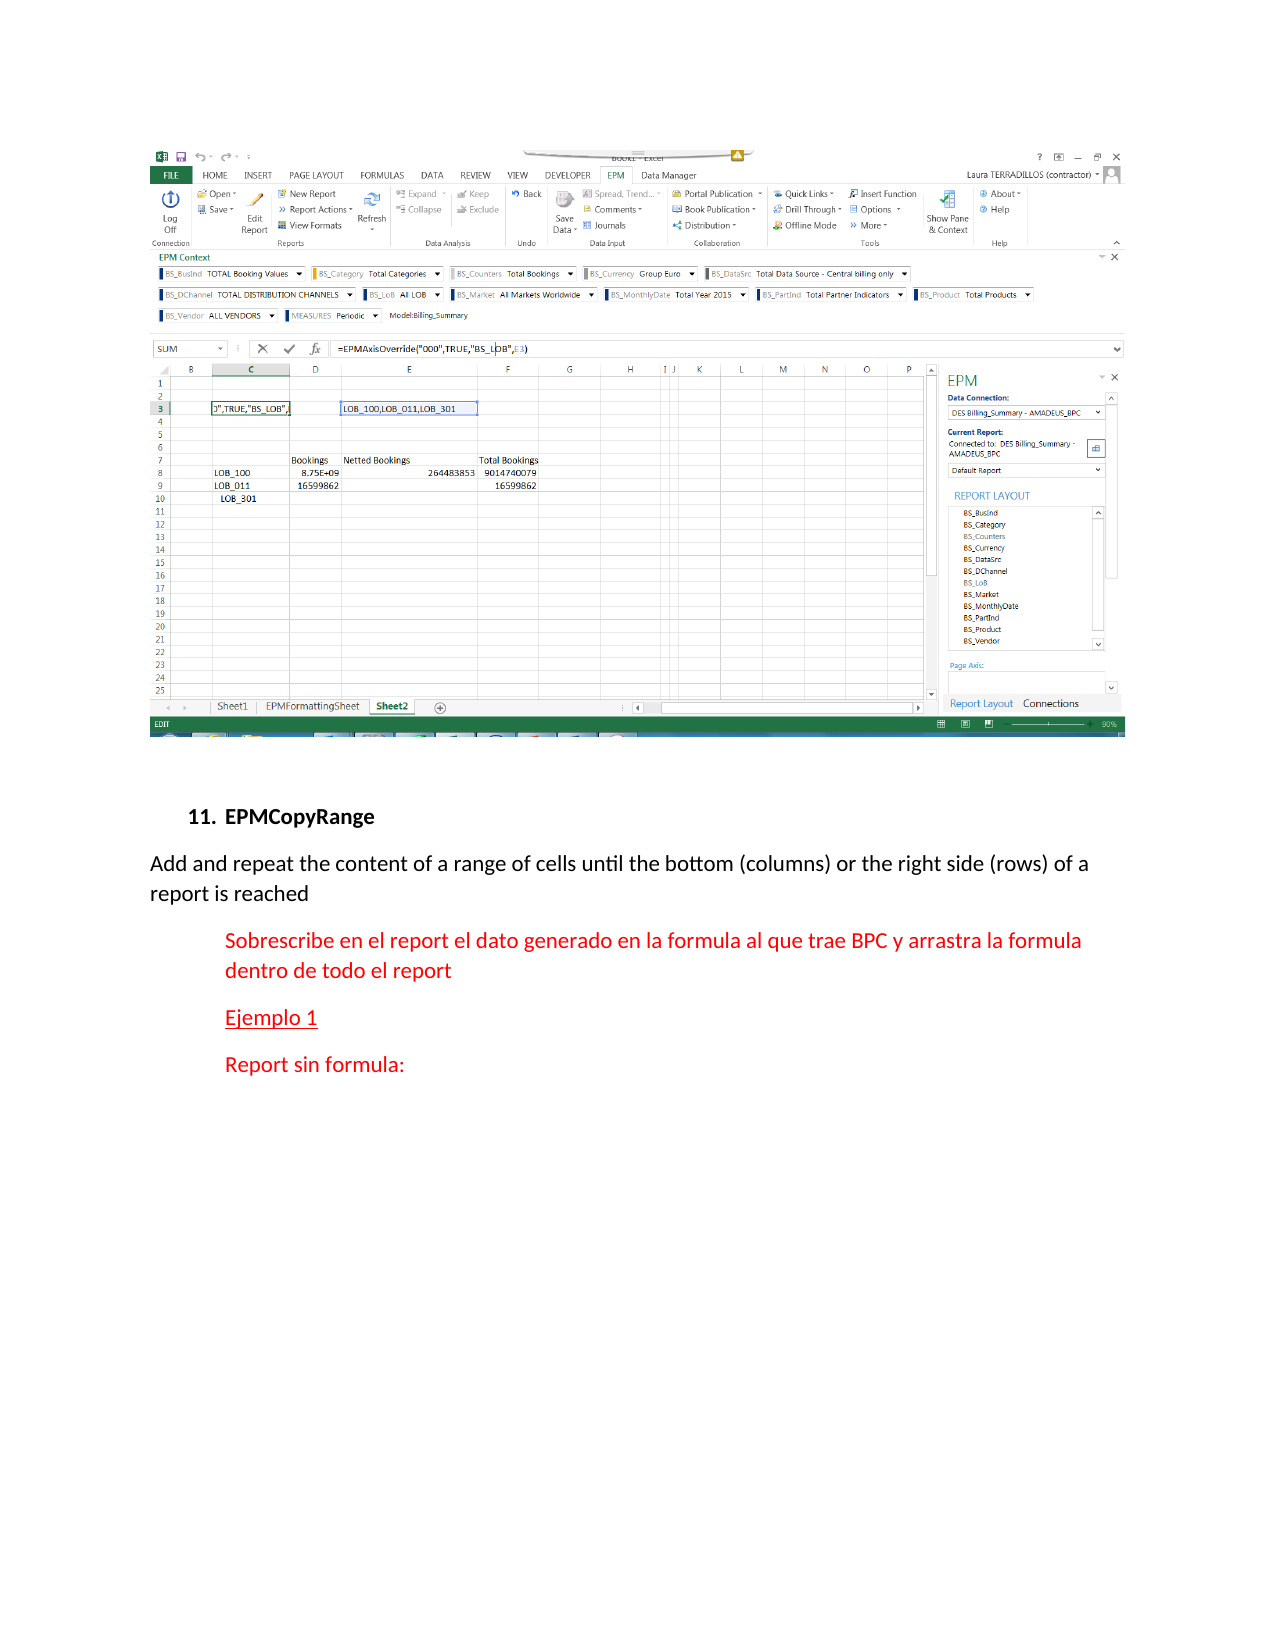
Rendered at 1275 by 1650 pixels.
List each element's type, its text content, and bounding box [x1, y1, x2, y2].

list EPMCopyRange [187, 802, 1125, 831]
text Add and repeat the content of a range of cells until the bottom (columns) or the right side (rows) of a report is reached [150, 849, 1125, 908]
picture [150, 150, 1125, 737]
text Sobrescribe en el report el dato generado en la formula al que trae BPC y arrastra la formula dentro de todo el report [225, 926, 1125, 985]
text Ejemplo 1 [150, 1003, 1125, 1032]
text Report sin formula: [150, 1050, 1125, 1078]
